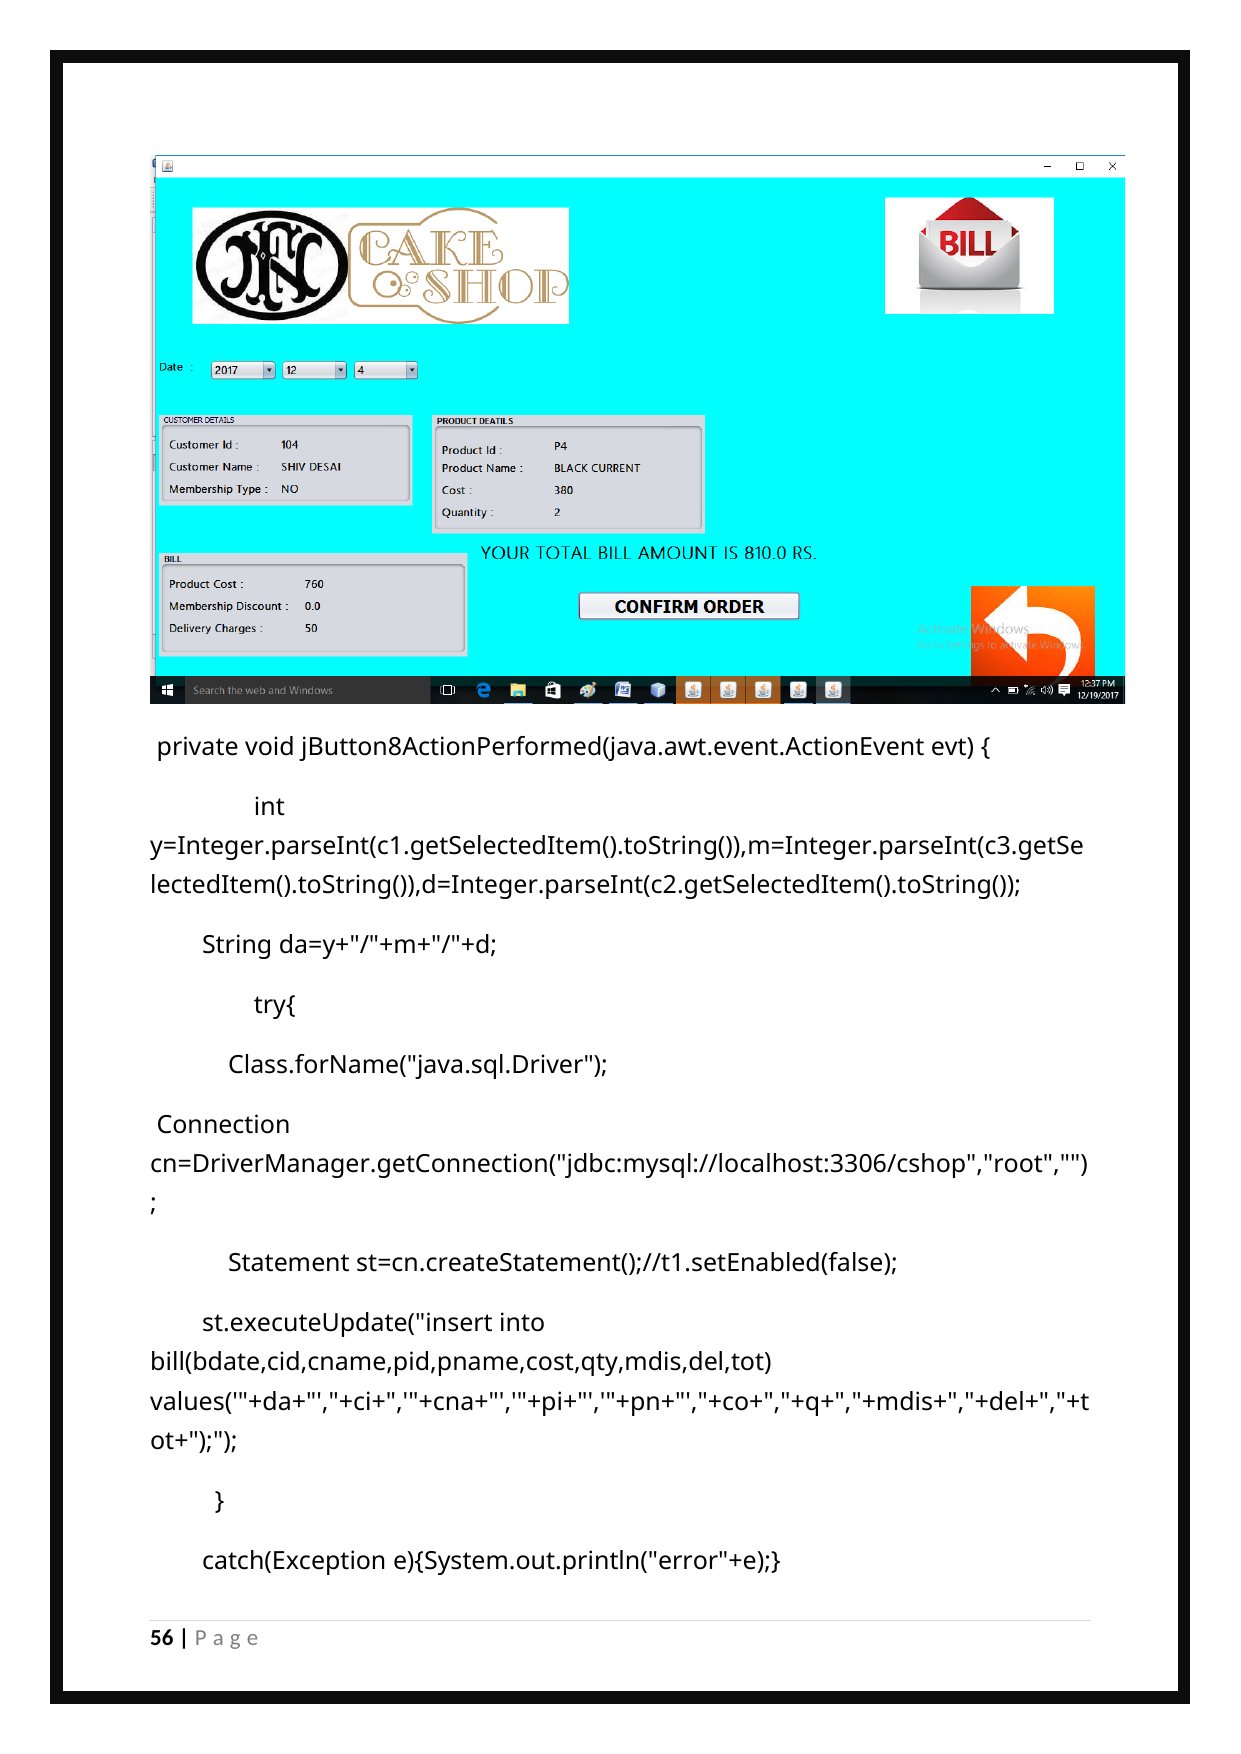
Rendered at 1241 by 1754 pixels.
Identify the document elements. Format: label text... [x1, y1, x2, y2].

text st.executeUpdate("insert into bill(bdate,cid,cname,pid,pname,cost,qty,mdis,del,tot) values('"+da+"',"+ci+",'"+cna+"','"+pi+"','"+pn+"',"+co+","+q+","+mdis+","+del+","+tot+");"); [150, 1305, 1090, 1456]
text try{ [150, 987, 1090, 1021]
text catch(Exception e){System.out.println("error"+e);} [150, 1542, 1090, 1576]
text Class.forName("java.sql.Driver"); [150, 1047, 1090, 1081]
text String da=y+"/"+m+"/"+d; [150, 927, 1090, 961]
text } [150, 1482, 1090, 1516]
text private void jButton8ActionPerformed(java.awt.event.ActionEvent evt) { [150, 728, 1090, 762]
text Connection cn=DriverManager.getConnection("jdbc:mysql://localhost:3306/cshop","root",""); [150, 1107, 1090, 1219]
text int y=Integer.parseInt(c1.getSelectedItem().toString()),m=Integer.parseInt(c3.getSelectedItem().toString()),d=Integer.parseInt(c2.getSelectedItem().toString()); [150, 788, 1090, 901]
picture [150, 155, 1125, 704]
text Statement st=cn.createStatement();//t1.setEnabled(false); [150, 1245, 1090, 1279]
